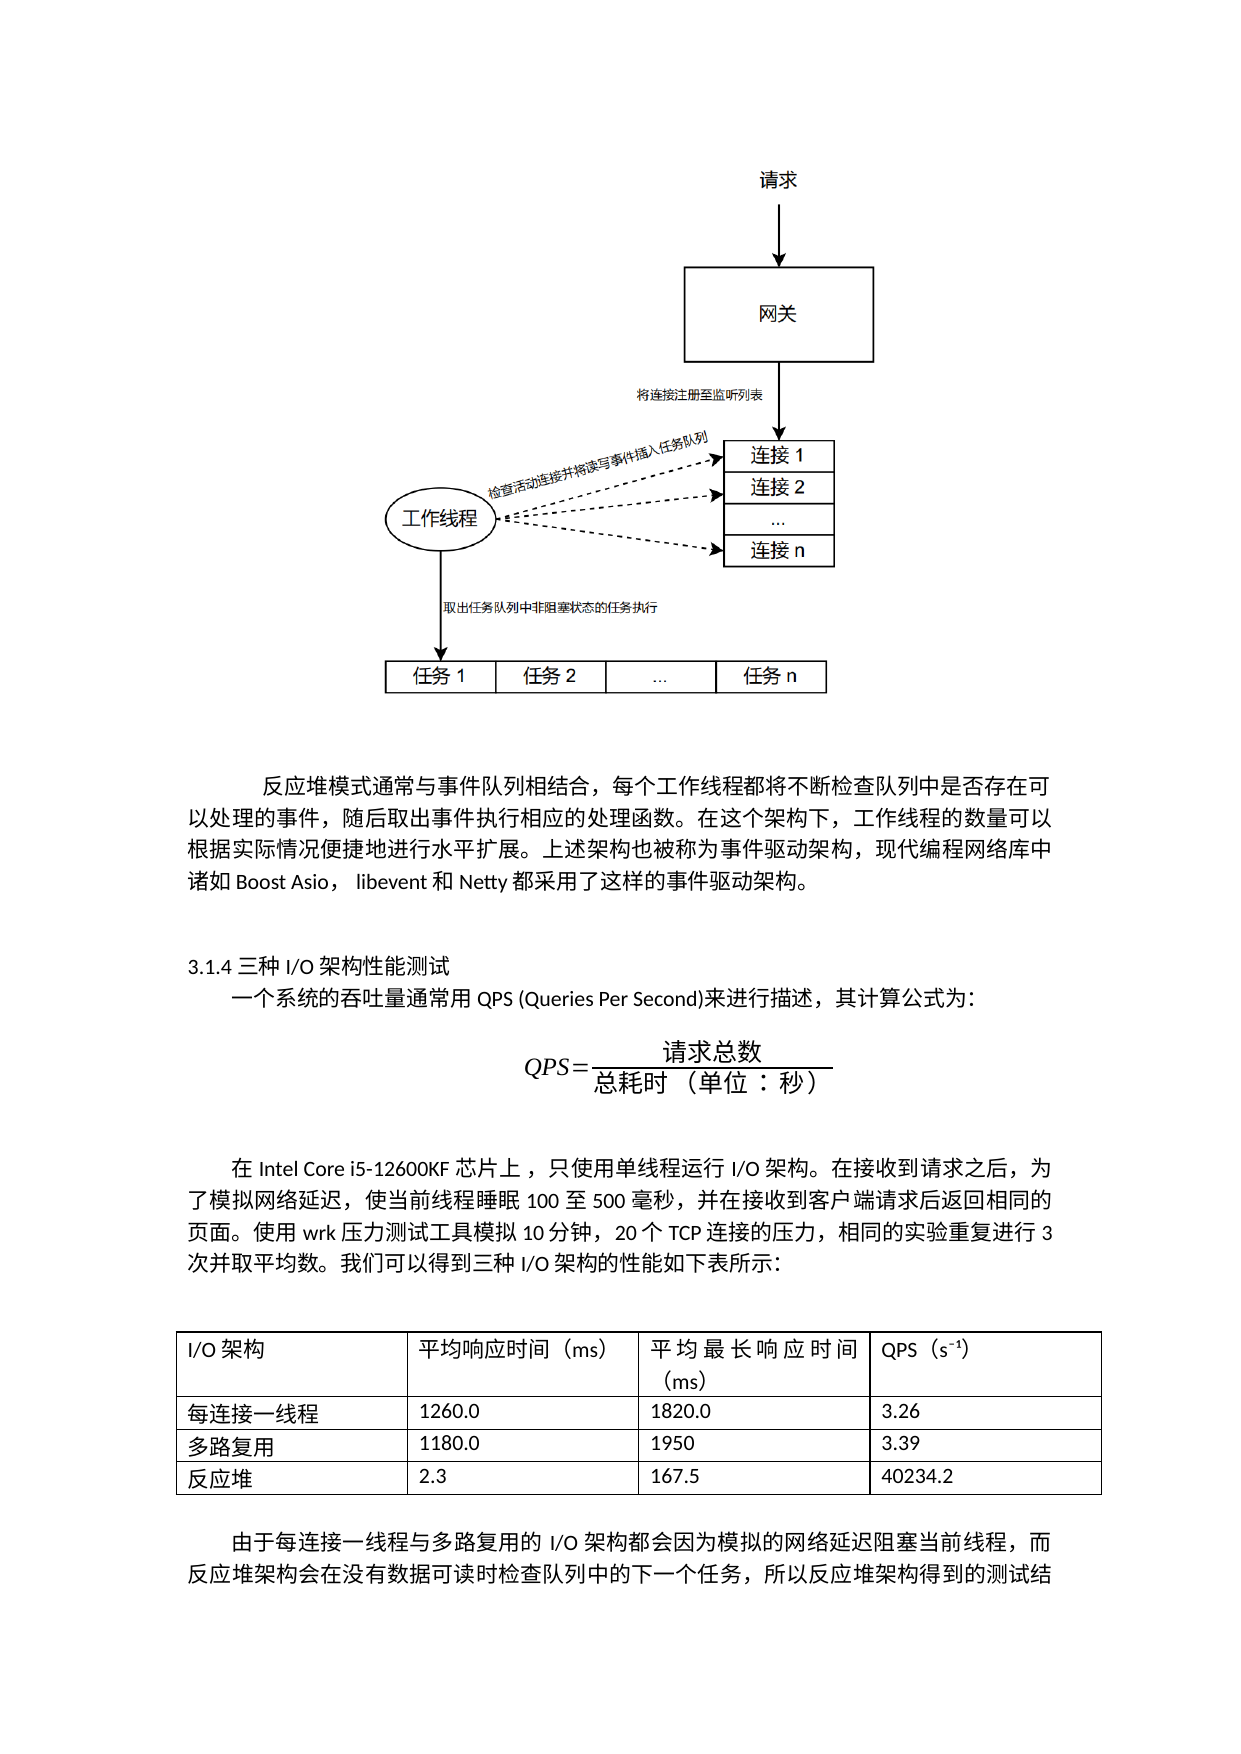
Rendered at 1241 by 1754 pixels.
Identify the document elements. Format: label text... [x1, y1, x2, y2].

table_cell 每连接一线程 [177, 1397, 407, 1428]
table_cell 1260.0 [408, 1397, 638, 1428]
text 反应堆模式通常与事件队列相结合，每个工作线程都将不断检查队列中是否存在可以处理的事件，随后取出事件执行相应的处理函数。在这个架构下，工作线程的数量可以根据实际情况便捷地进行水平扩展。上述架构也被称为事件驱动架构，现代编程网络库中诸如Boost Asio， libevent 和 Netty 都采用了这样的事件驱动架构。 [187, 769, 1053, 896]
table_header 平均响应时间（ms） [408, 1333, 638, 1396]
text 在 Intel Core i5-12600KF 芯片上 ，只使用单线程运行 I/O 架构。在接收到请求之后，为了模拟网络延迟，使当前线程睡眠 100 至 500 毫秒，并在接收到客户端请求后返回相同的页面。使用 wrk 压力测试工具模拟10分钟，20个 TCP 连接的压力，相同的实验重复进行3 次并取平均数。我们可以得到三种 I/O 架构的性能如下表所示： [187, 1151, 1053, 1278]
table_cell 3.26 [871, 1397, 1101, 1428]
table_cell 1950 [639, 1430, 869, 1461]
table_cell 反应堆 [177, 1462, 407, 1494]
table_cell 1820.0 [639, 1397, 869, 1428]
table_cell 40234.2 [871, 1462, 1101, 1494]
table_header 平均最长响应时间（ms） [639, 1333, 869, 1396]
text 3.1.4 三种 I/O 架构性能测试 [187, 949, 1053, 981]
table_cell 3.39 [871, 1430, 1101, 1461]
table_header QPS（s⁻¹） [871, 1333, 1101, 1396]
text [187, 1525, 1053, 1589]
picture [337, 150, 923, 716]
table_cell 多路复用 [177, 1430, 407, 1461]
table_cell 167.5 [639, 1462, 869, 1494]
table_cell 1180.0 [408, 1430, 638, 1461]
text 一个系统的吞吐量通常用 QPS (Queries Per Second)来进行描述，其计算公式为： [187, 981, 1053, 1012]
table_cell 2.3 [408, 1462, 638, 1494]
table_header I/O 架构 [177, 1333, 407, 1396]
